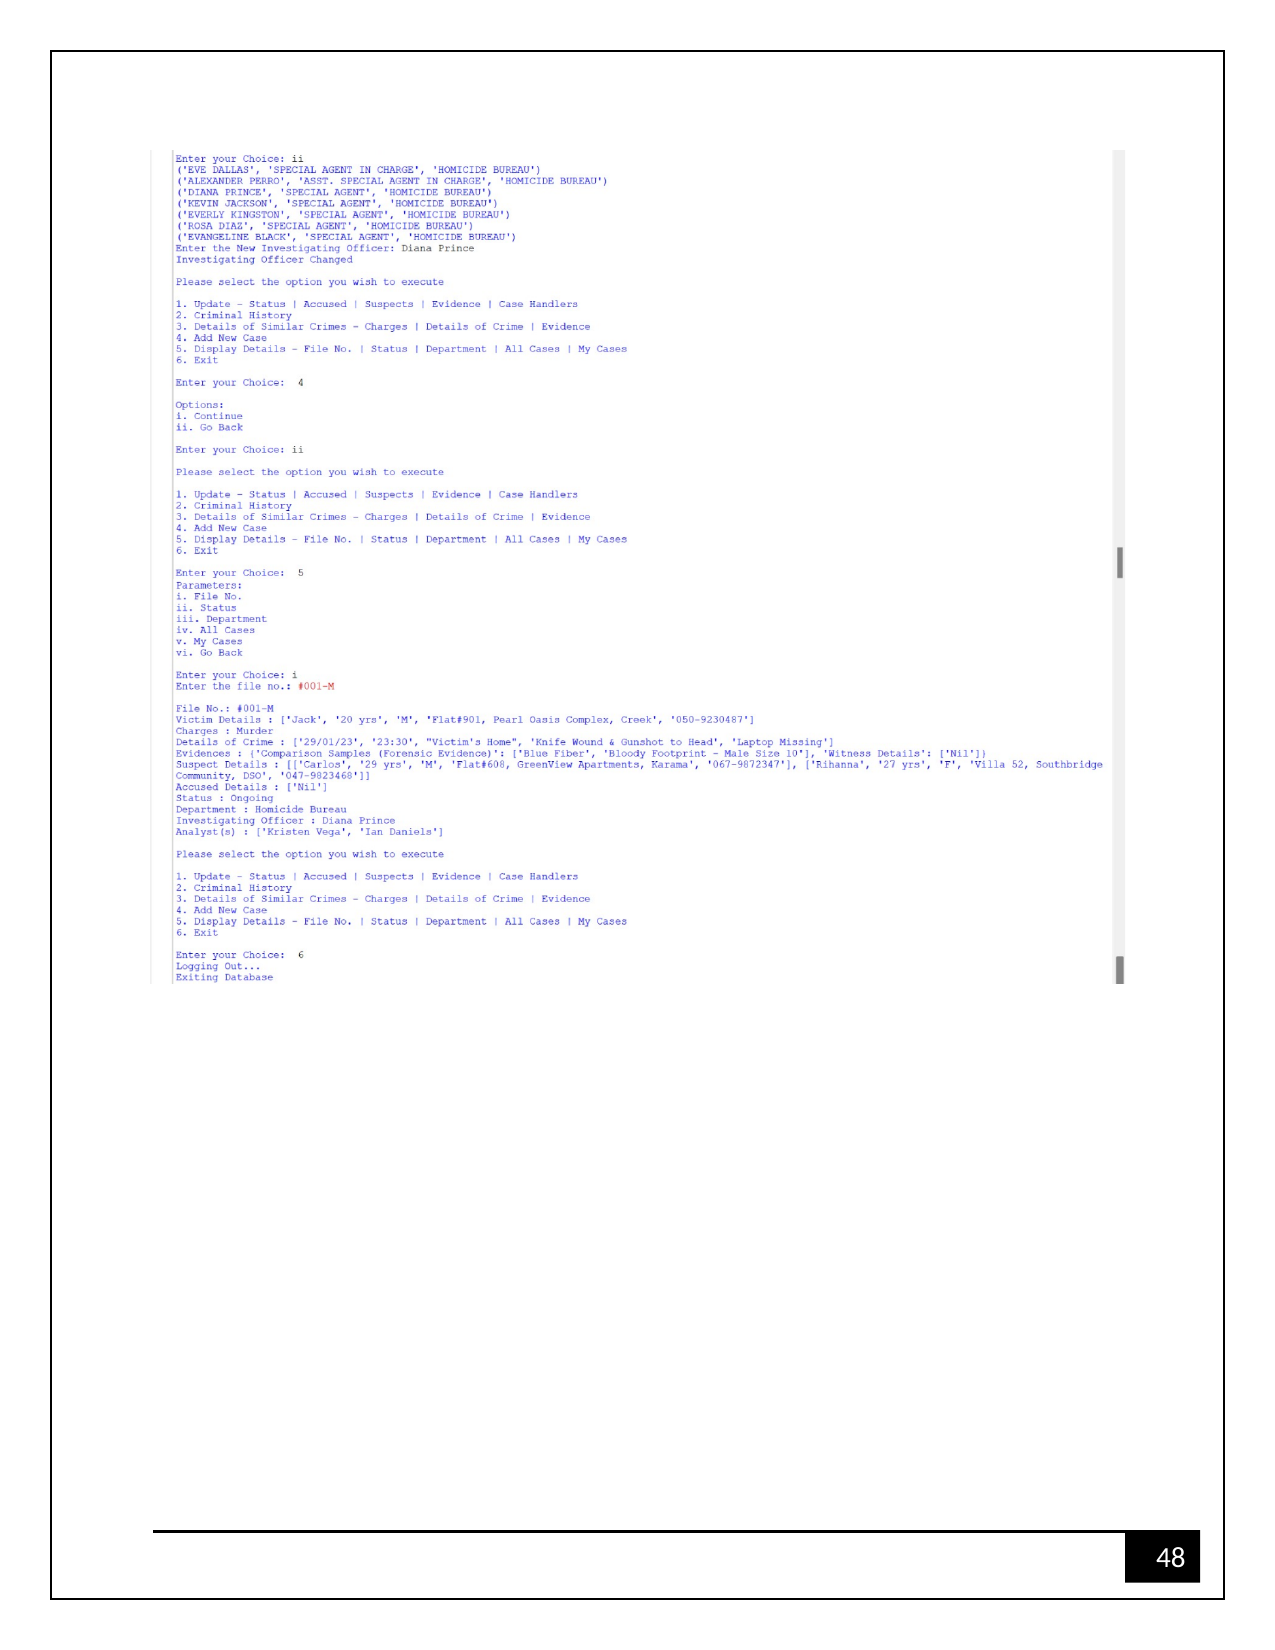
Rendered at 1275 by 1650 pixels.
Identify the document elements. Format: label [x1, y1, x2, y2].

picture [150, 150, 1125, 984]
